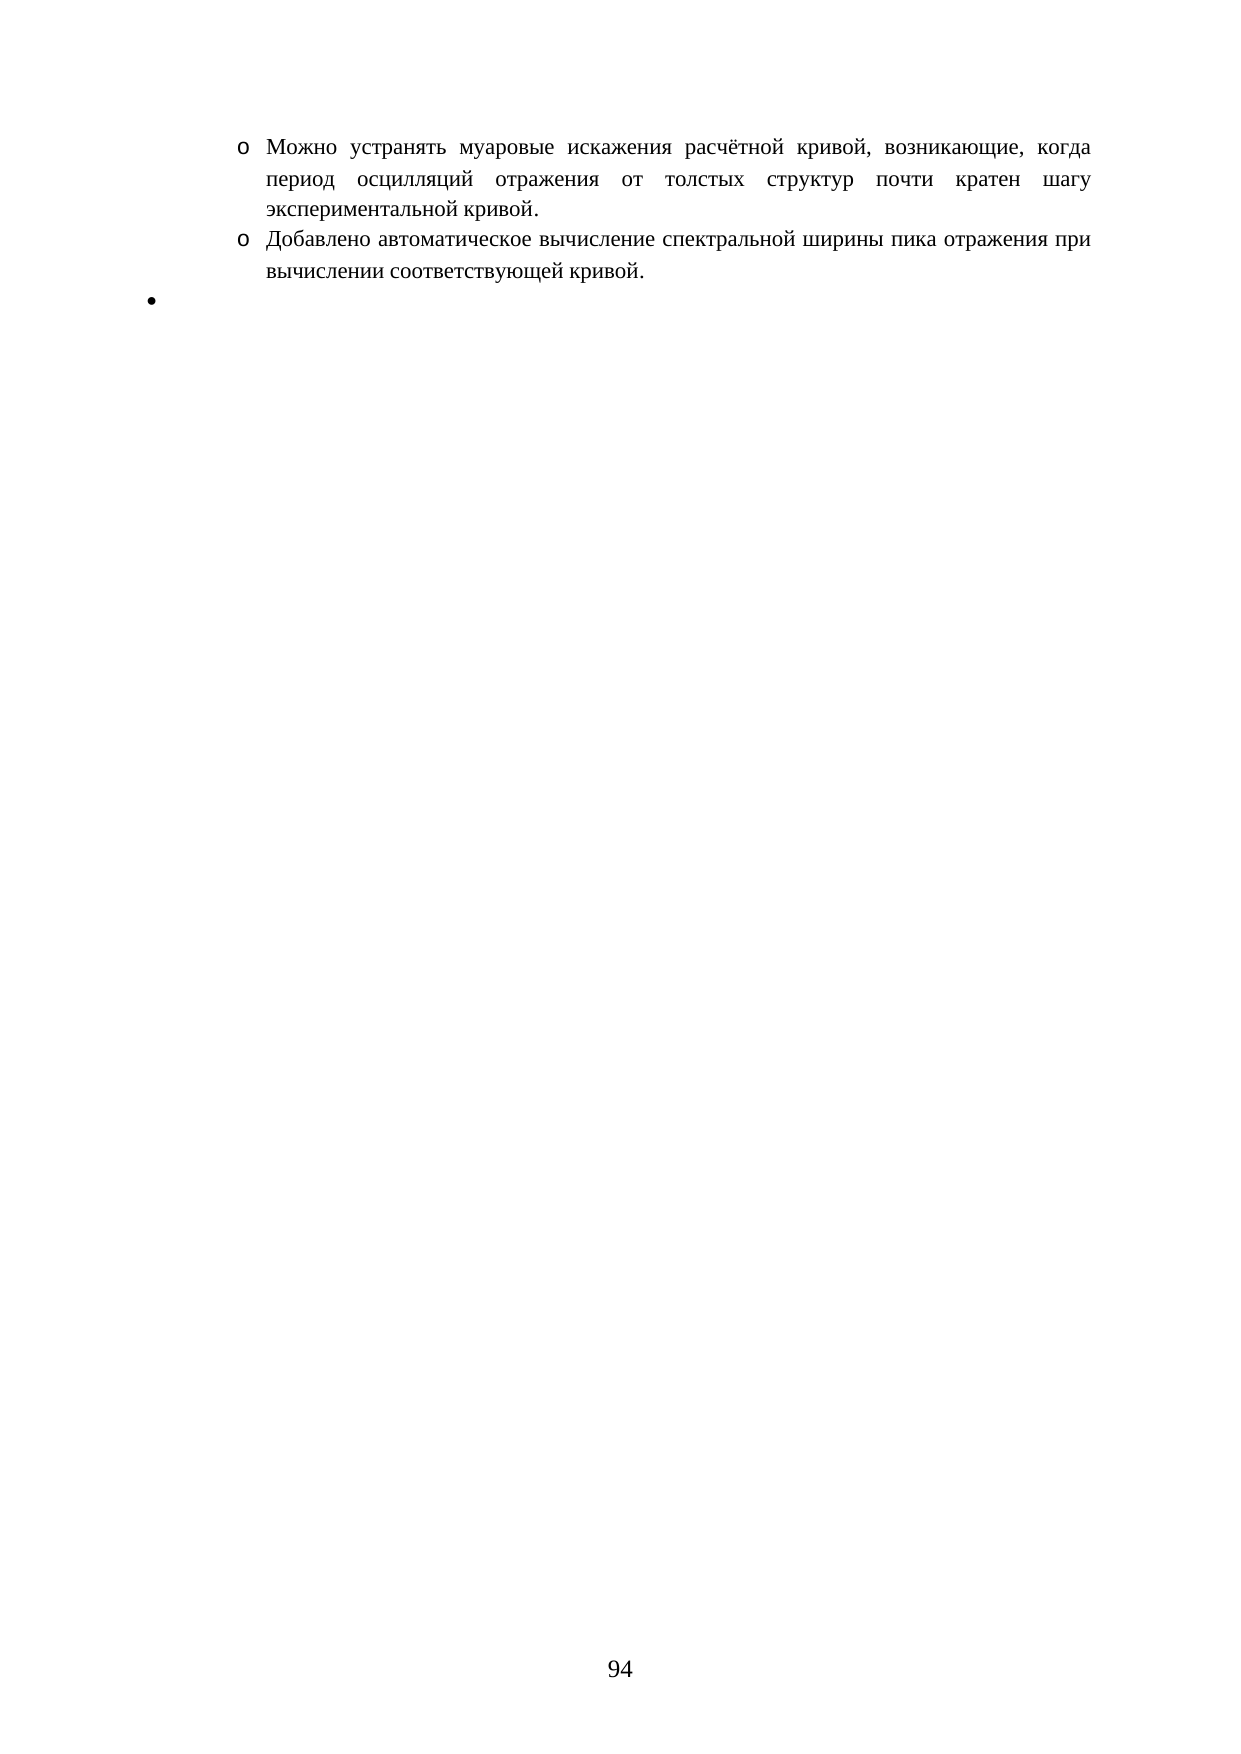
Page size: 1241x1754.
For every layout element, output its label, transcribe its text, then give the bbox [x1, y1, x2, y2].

list Можно устранять муаровые искажения расчётной кривой, возникающие, когда период осцилляций отражения от толстых структур почти кратен шагу экспериментальной кривой. [236, 133, 1093, 222]
list Добавлено автоматическое вычисление спектральной ширины пика отражения при вычислении соответствующей кривой. [236, 225, 1093, 284]
